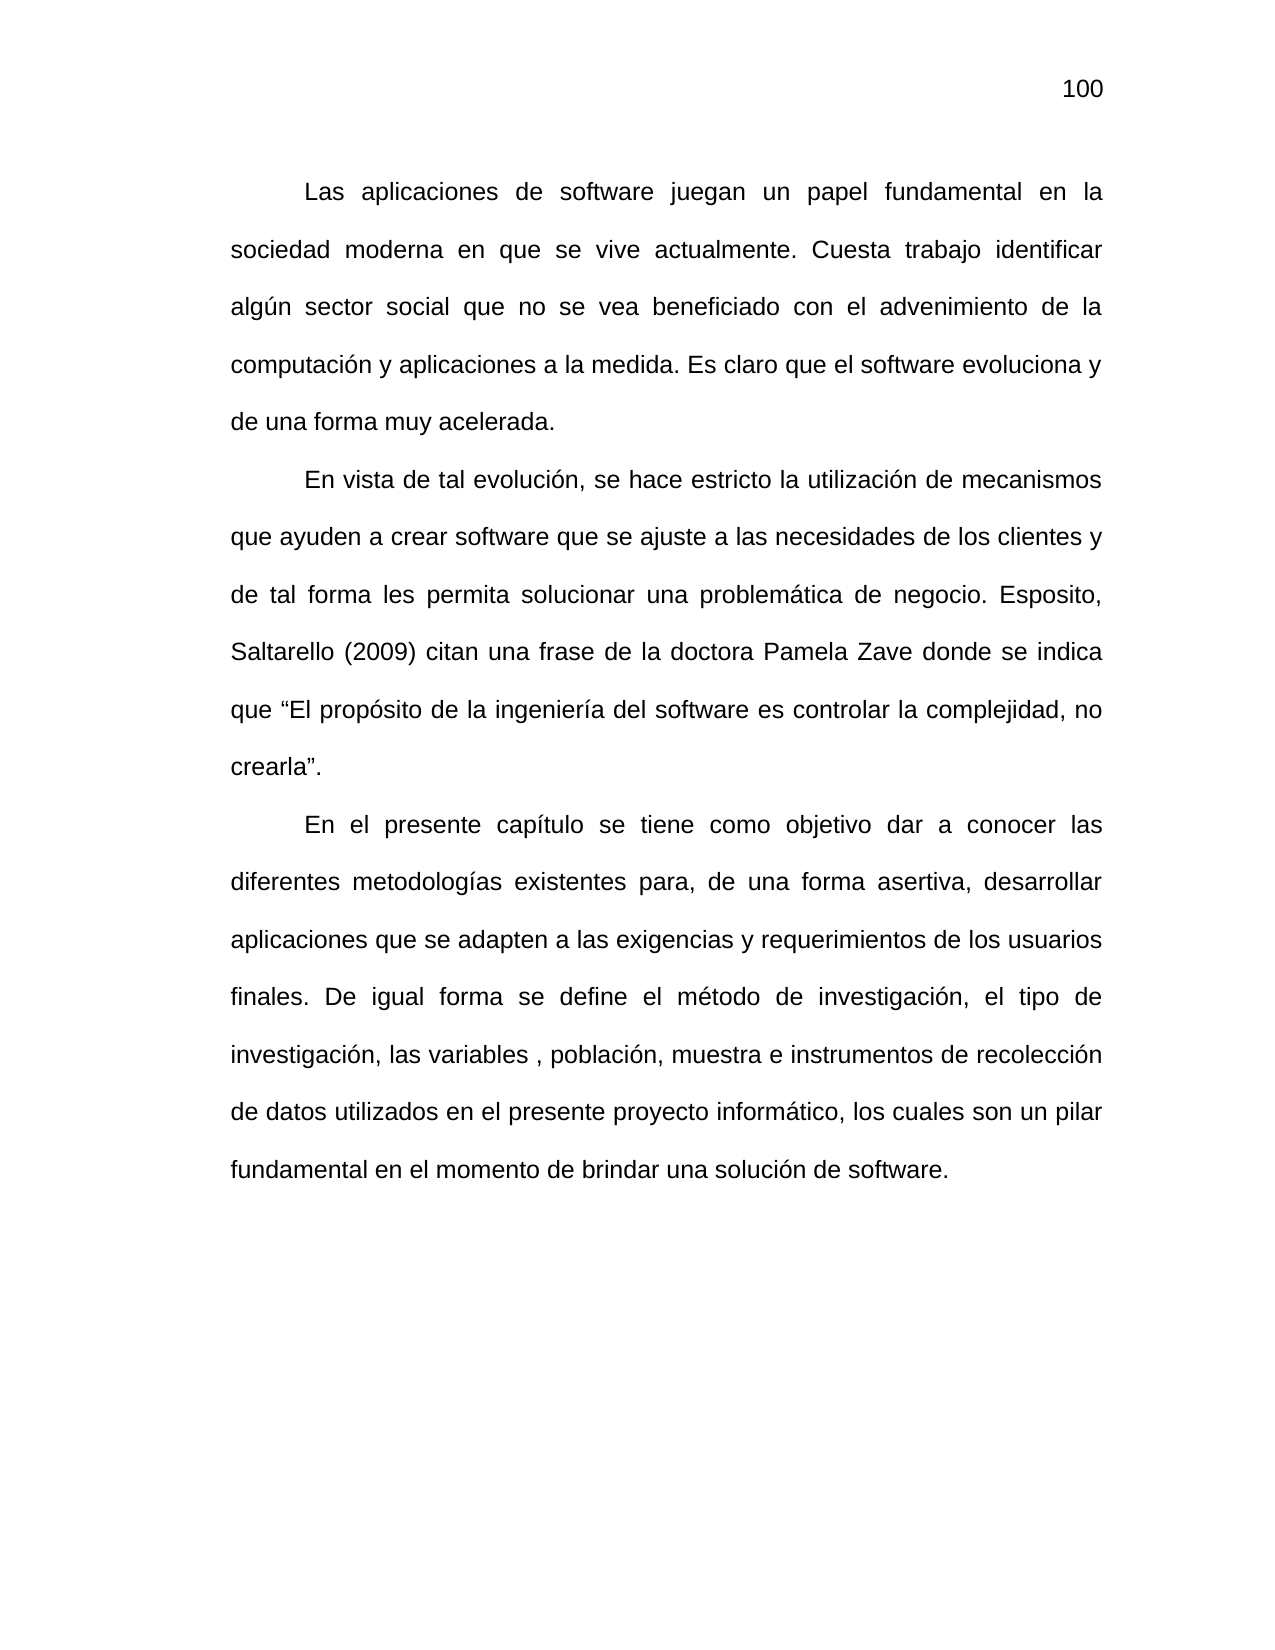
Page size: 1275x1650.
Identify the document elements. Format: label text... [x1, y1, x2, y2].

text En el presente capítulo se tiene como objetivo dar a conocer las diferentes metodologías existentes para, de una forma asertiva, desarrollar aplicaciones que se adapten a las exigencias y requerimientos de los usuarios finales. De igual forma se define el método de investigación, el tipo de investigación, las variables , población, muestra e instrumentos de recolección de datos utilizados en el presente proyecto informático, los cuales son un pilar fundamental en el momento de brindar una solución de software. [230, 810, 1104, 1183]
text Las aplicaciones de software juegan un papel fundamental en la sociedad moderna en que se vive actualmente. Cuesta trabajo identificar algún sector social que no se vea beneficiado con el advenimiento de la computación y aplicaciones a la medida. Es claro que el software evoluciona y de una forma muy acelerada. [230, 177, 1104, 436]
text En vista de tal evolución, se hace estricto la utilización de mecanismos que ayuden a crear software que se ajuste a las necesidades de los clientes y de tal forma les permita solucionar una problemática de negocio. Esposito, Saltarello (2009) citan una frase de la doctora Pamela Zave donde se indica que “El propósito de la ingeniería del software es controlar la complejidad, no crearla”. [230, 465, 1104, 781]
